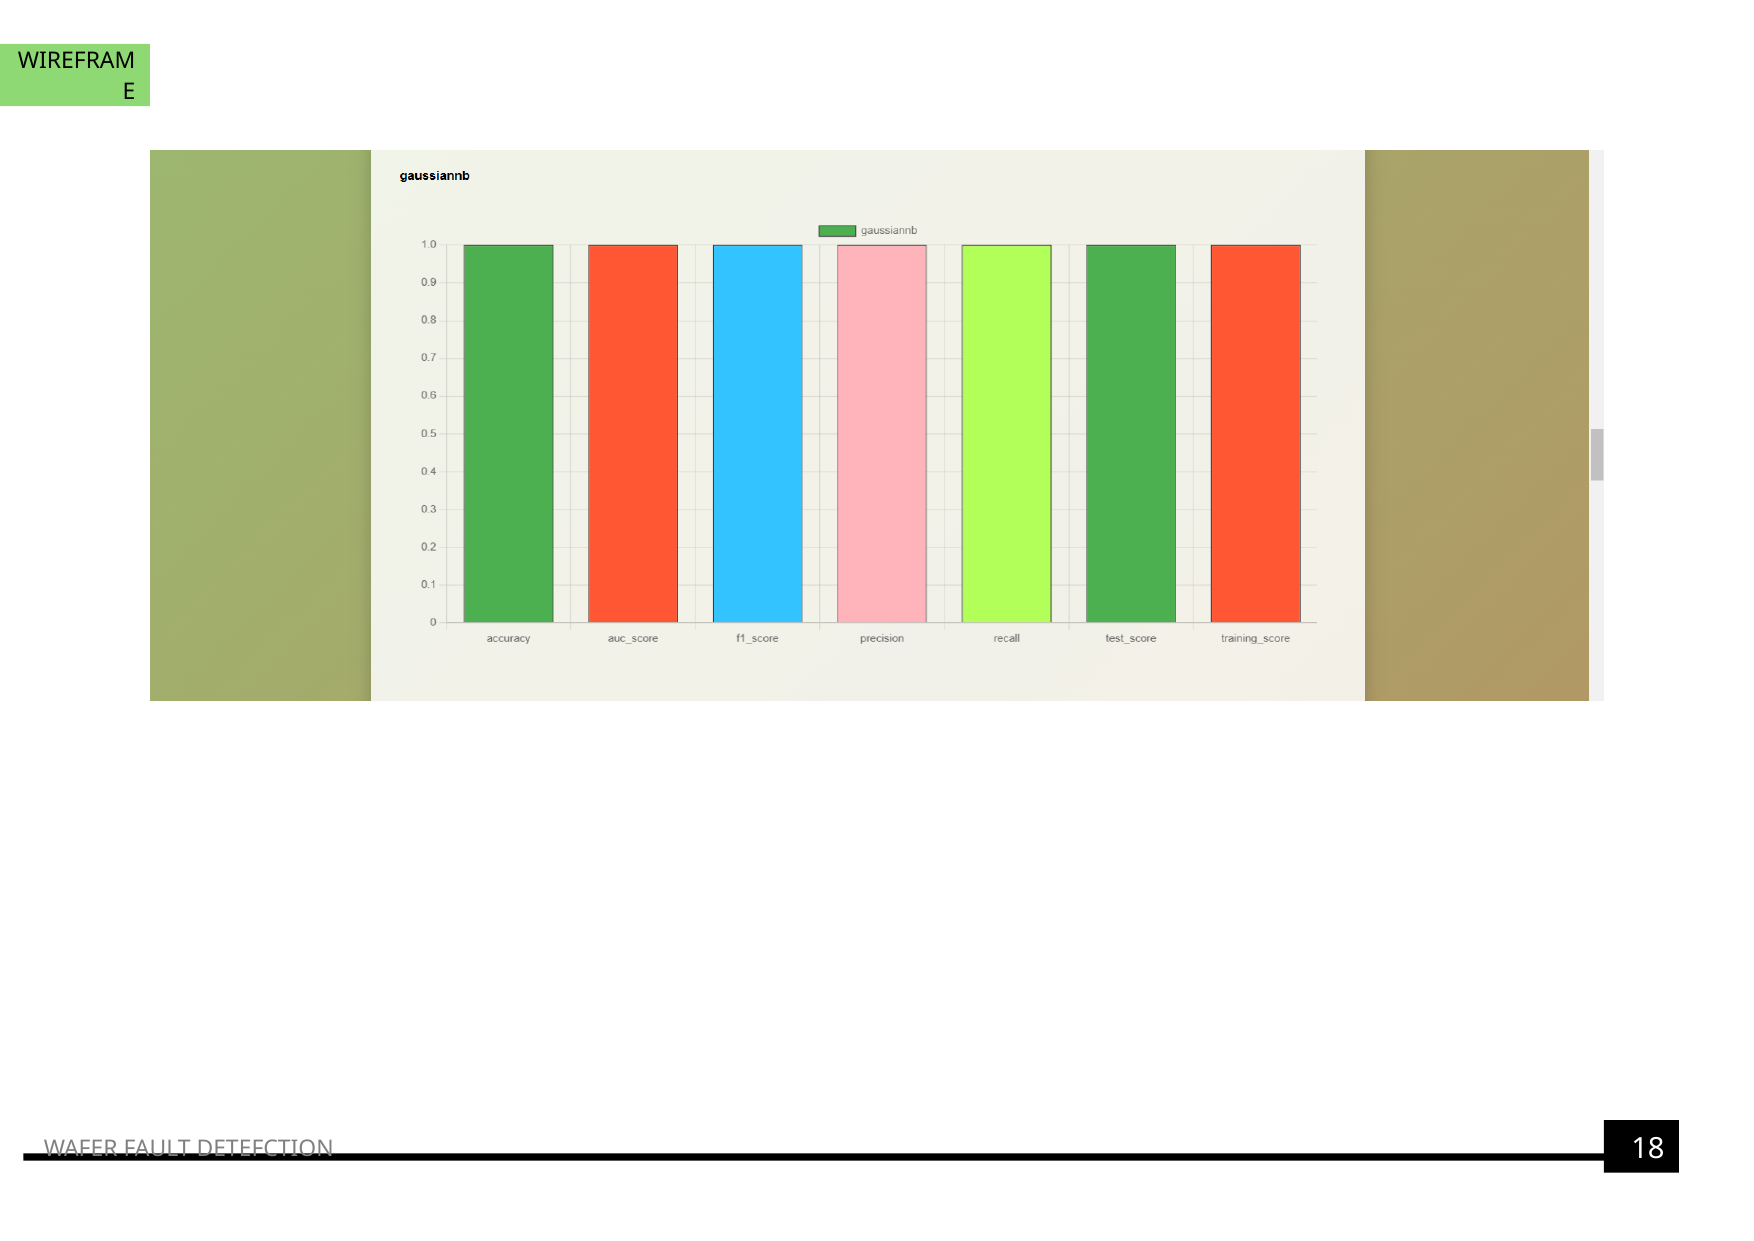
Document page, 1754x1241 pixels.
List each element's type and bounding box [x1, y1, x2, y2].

picture [150, 150, 1604, 701]
